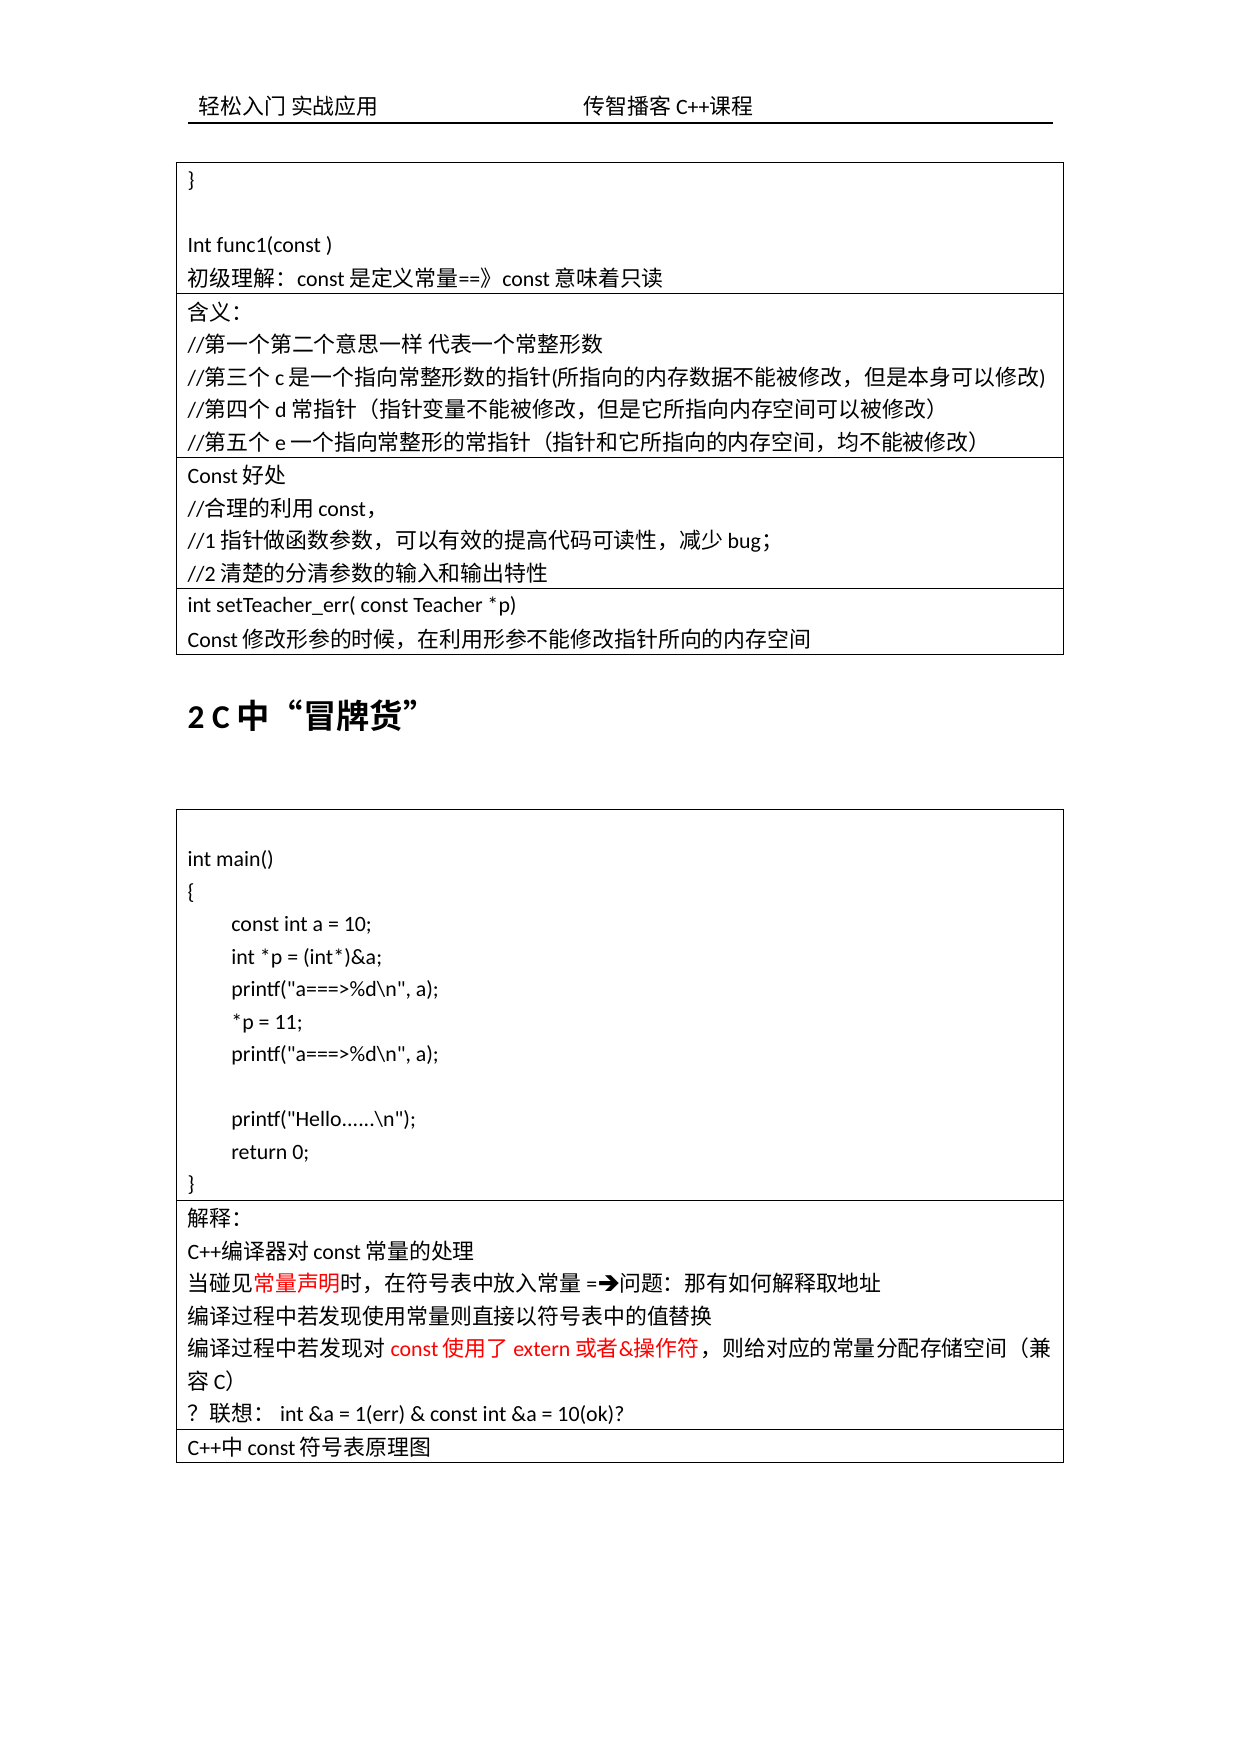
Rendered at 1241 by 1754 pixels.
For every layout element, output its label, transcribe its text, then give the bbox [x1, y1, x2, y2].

table_header int main() { const int a = 10; int *p = (int*)&a; printf("a===>%d\n", a); *p = 11; printf("a===>%d\n", a); printf("Hello......\n"); return 0; } [177, 810, 1063, 1200]
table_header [177, 163, 1063, 293]
table_cell int setTeacher_err( const Teacher *p) Const修改形参的时候，在利用形参不能修改指针所向的内存空间 [177, 589, 1063, 654]
table_cell 含义： //第一个第二个意思一样 代表一个常整形数 //第三个 c是一个指向常整形数的指针(所指向的内存数据不能被修改，但是本身可以修改) //第四个 d 常指针（指针变量不能被修改，但是它所指向内存空间可以被修改） //第五个 e一个指向常整形的常指针（指针和它所指向的内存空间，均不能被修改） [177, 294, 1063, 457]
table_cell 解释： C++编译器对const常量的处理 当碰见常量声明时，在符号表中放入常量 =问题：那有如何解释取地址 编译过程中若发现使用常量则直接以符号表中的值替换 编译过程中若发现对const使用了extern或者&操作符，则给对应的常量分配存储空间（兼容C） ？联想： int &a = 1(err) & const int &a = 10(ok)? [177, 1201, 1063, 1428]
table_cell C++中const符号表原理图 [177, 1430, 1063, 1462]
table_cell Const好处 //合理的利用const， //1指针做函数参数，可以有效的提高代码可读性，减少bug； //2清楚的分清参数的输入和输出特性 [177, 458, 1063, 588]
subtitle 2 C中“冒牌货” [187, 682, 1053, 747]
